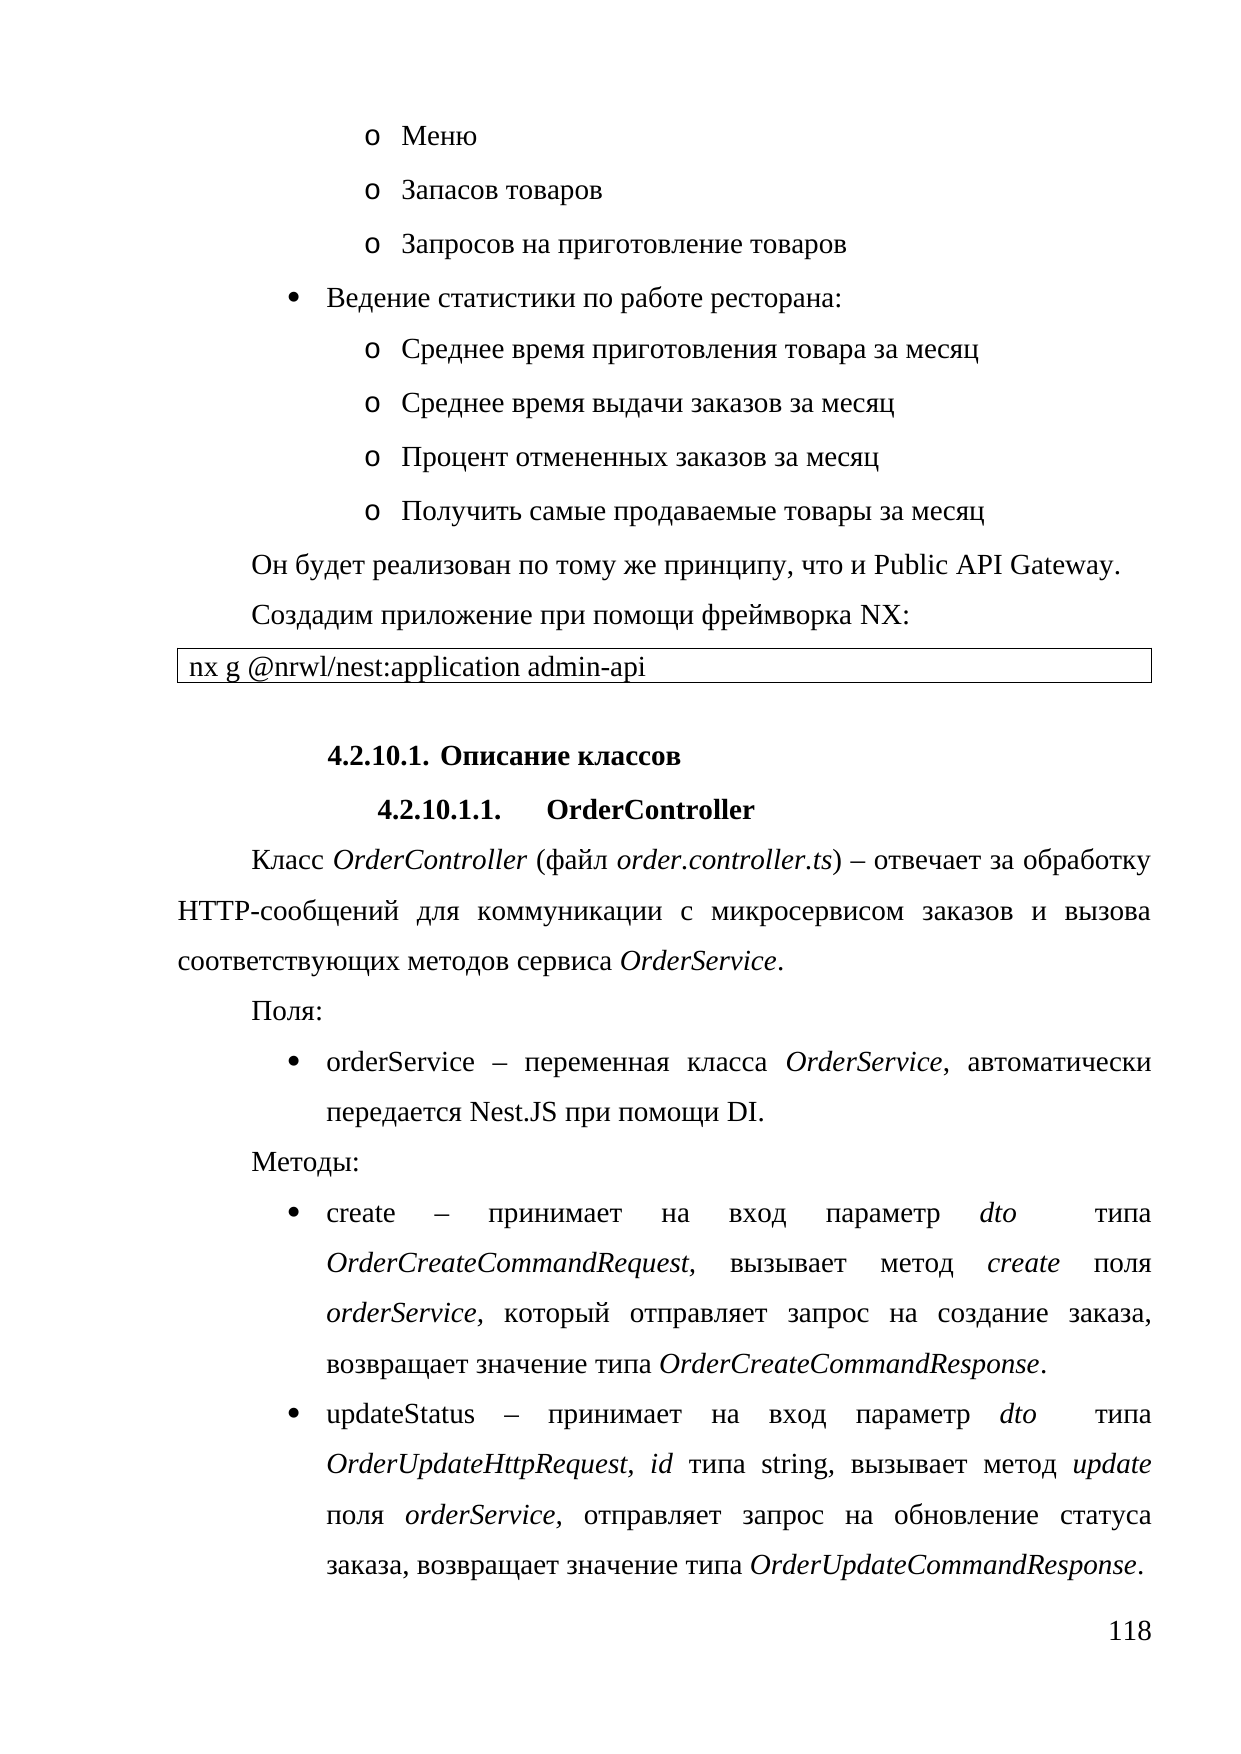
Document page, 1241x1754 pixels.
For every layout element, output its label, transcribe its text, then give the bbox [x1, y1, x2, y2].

list Ведение статистики по работе ресторана: [288, 280, 1152, 314]
subtitle OrderController [377, 792, 1152, 826]
text Методы: [177, 1144, 1152, 1178]
list Запросов на приготовление товаров [363, 226, 1152, 262]
text Класс OrderController (файл order.controller.ts) – отвечает за обработку HTTP-сообщений для коммуникации с микросервисом заказов и вызова соответствующих методов сервиса OrderService. [177, 842, 1152, 977]
text Создадим приложение при помощи фреймворка NX: [177, 597, 1152, 631]
list Запасов товаров [363, 172, 1152, 208]
subtitle Описание классов [327, 738, 1152, 771]
list updateStatus – принимает на вход параметр dto типа OrderUpdateHttpRequest, id типа string, вызывает метод update поля orderService, отправляет запрос на обновление статуса заказа, возвращает значение типа OrderUpdateCommandResponse. [288, 1396, 1152, 1581]
list Процент отмененных заказов за месяц [363, 439, 1152, 475]
text Поля: [177, 993, 1152, 1027]
table_header nx g @nrwl/nest:application admin-api [178, 649, 1151, 682]
list create – принимает на вход параметр dto типа OrderCreateCommandRequest, вызывает метод create поля orderService, который отправляет запрос на создание заказа, возвращает значение типа OrderCreateCommandResponse. [288, 1195, 1152, 1379]
list Получить самые продаваемые товары за месяц [363, 493, 1152, 529]
list Среднее время приготовления товара за месяц [363, 331, 1152, 367]
text Он будет реализован по тому же принципу, что и Public API Gateway. [177, 547, 1152, 581]
list Меню [363, 118, 1152, 154]
list Среднее время выдачи заказов за месяц [363, 385, 1152, 421]
list orderService – переменная класса OrderService, автоматически передается Nest.JS при помощи DI. [288, 1044, 1152, 1128]
